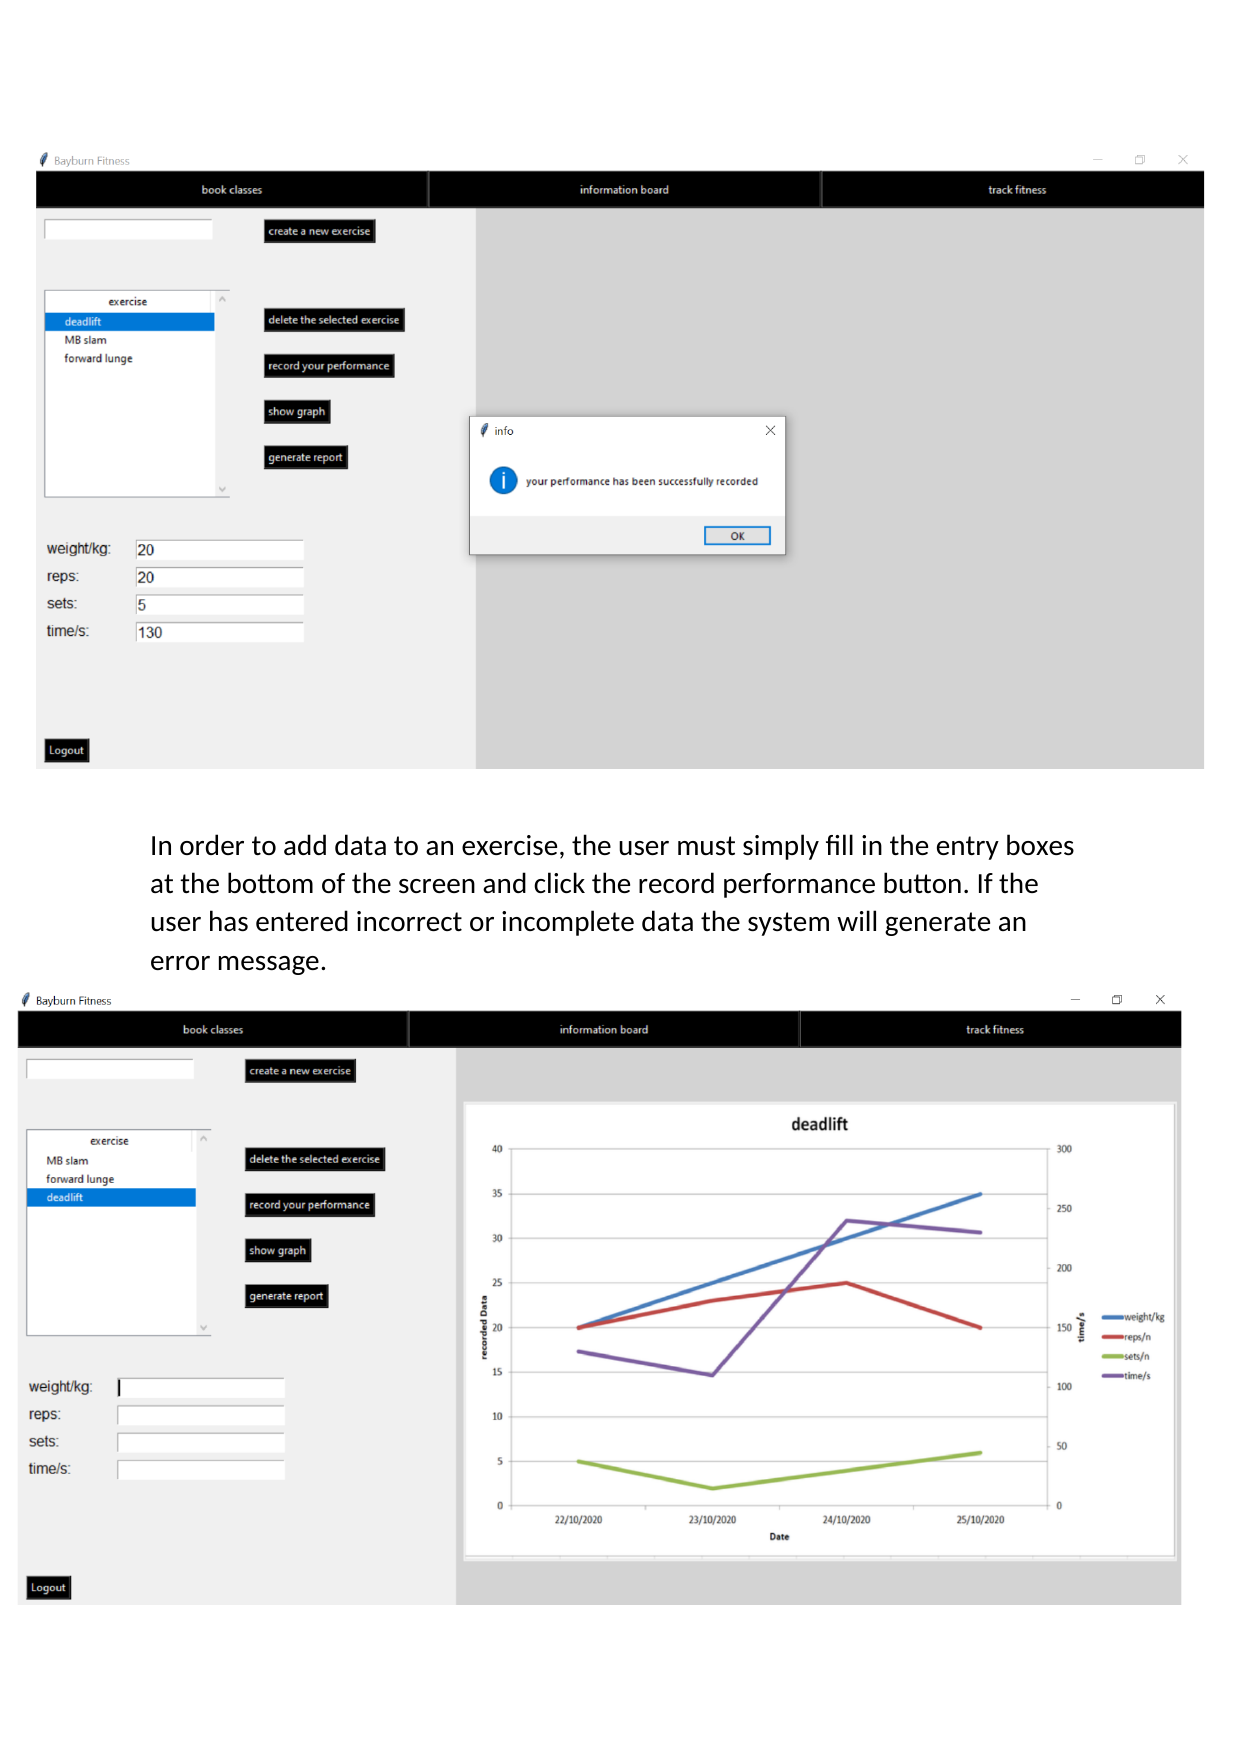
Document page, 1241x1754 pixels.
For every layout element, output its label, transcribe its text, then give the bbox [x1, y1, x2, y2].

picture [36, 150, 1205, 769]
text In order to add data to an exercise, the user must simply fill in the entry boxes at the bottom of the screen and click the record performance button. If the user has entered incorrect or incomplete data the system will generate an error message. [150, 827, 1090, 978]
picture [17, 990, 1182, 1605]
